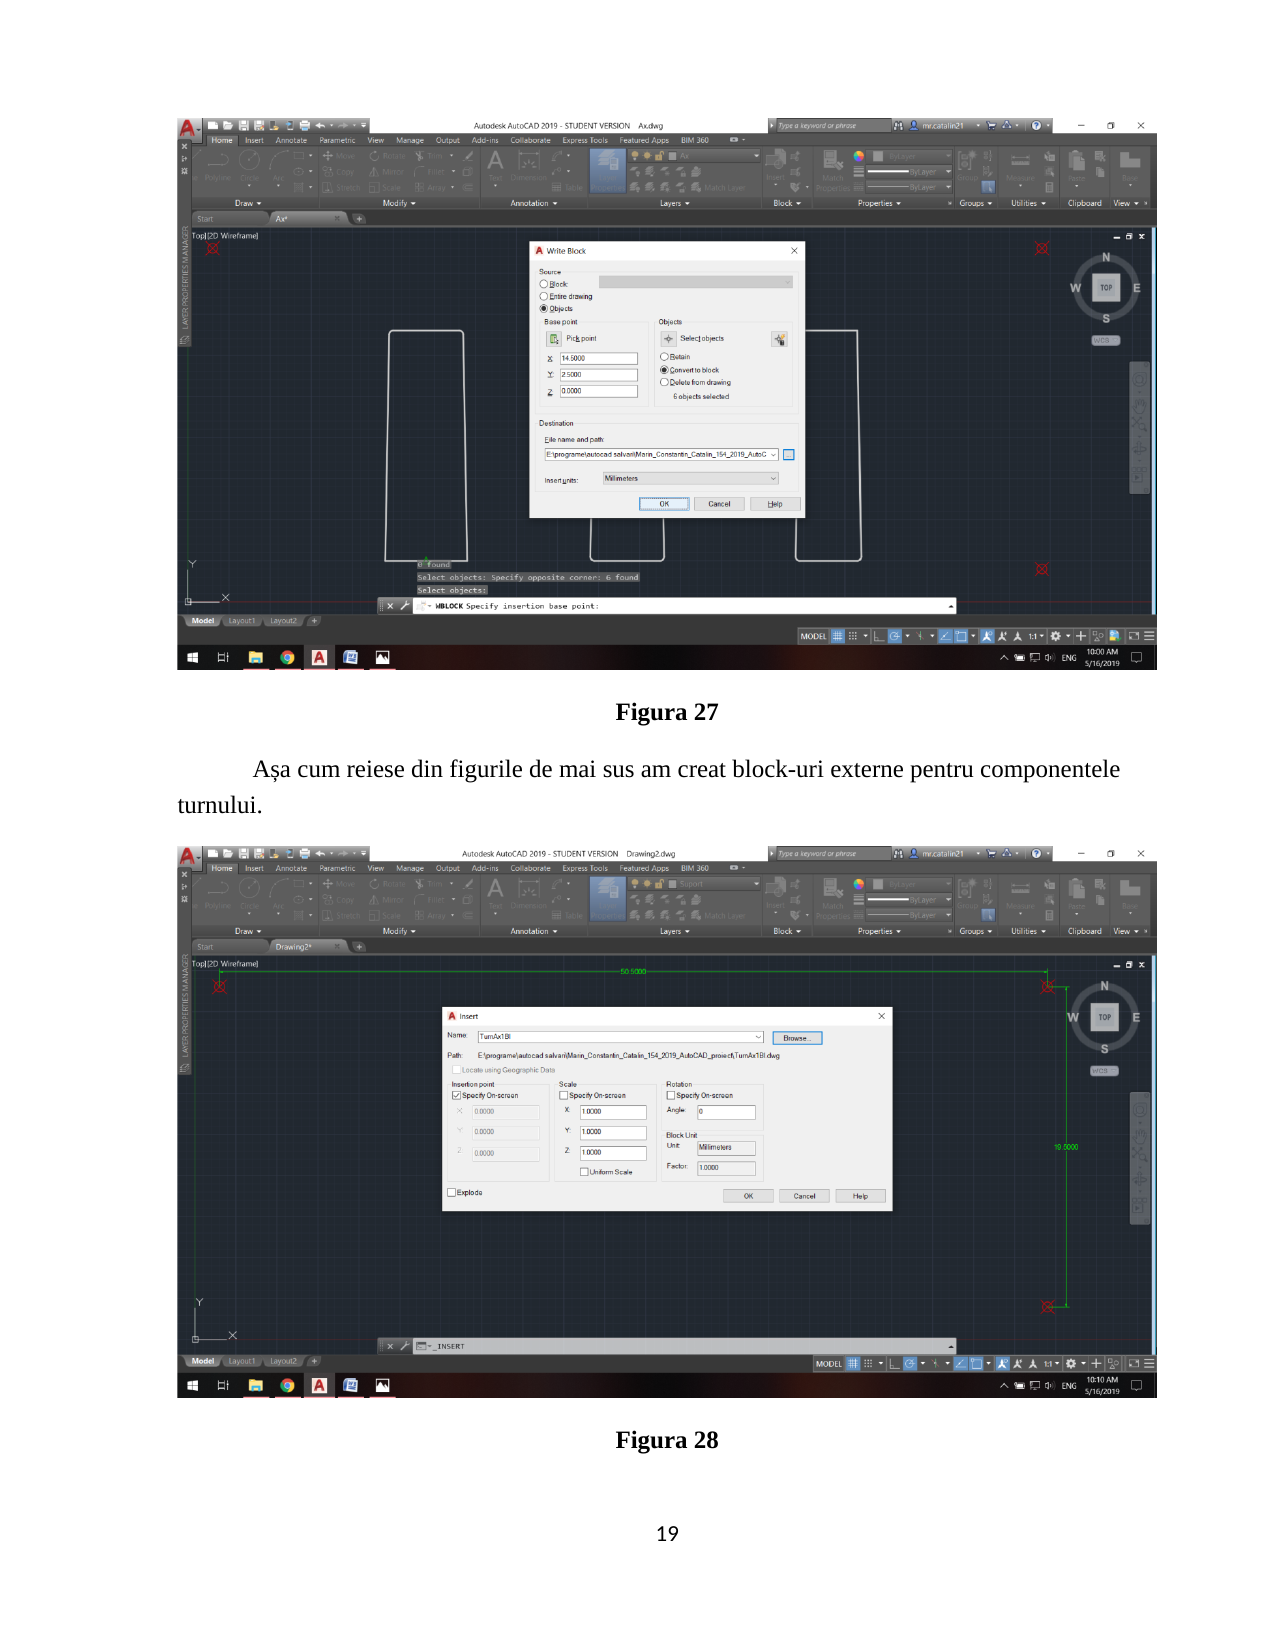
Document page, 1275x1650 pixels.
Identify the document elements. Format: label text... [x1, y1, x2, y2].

text Figura 27 [177, 697, 1157, 726]
text Așa cum reiese din figurile de mai sus am creat block-uri externe pentru componentele turnului. [177, 754, 1157, 818]
picture [177, 846, 1157, 1398]
picture [177, 118, 1157, 670]
text Figura 28 [177, 1426, 1157, 1454]
